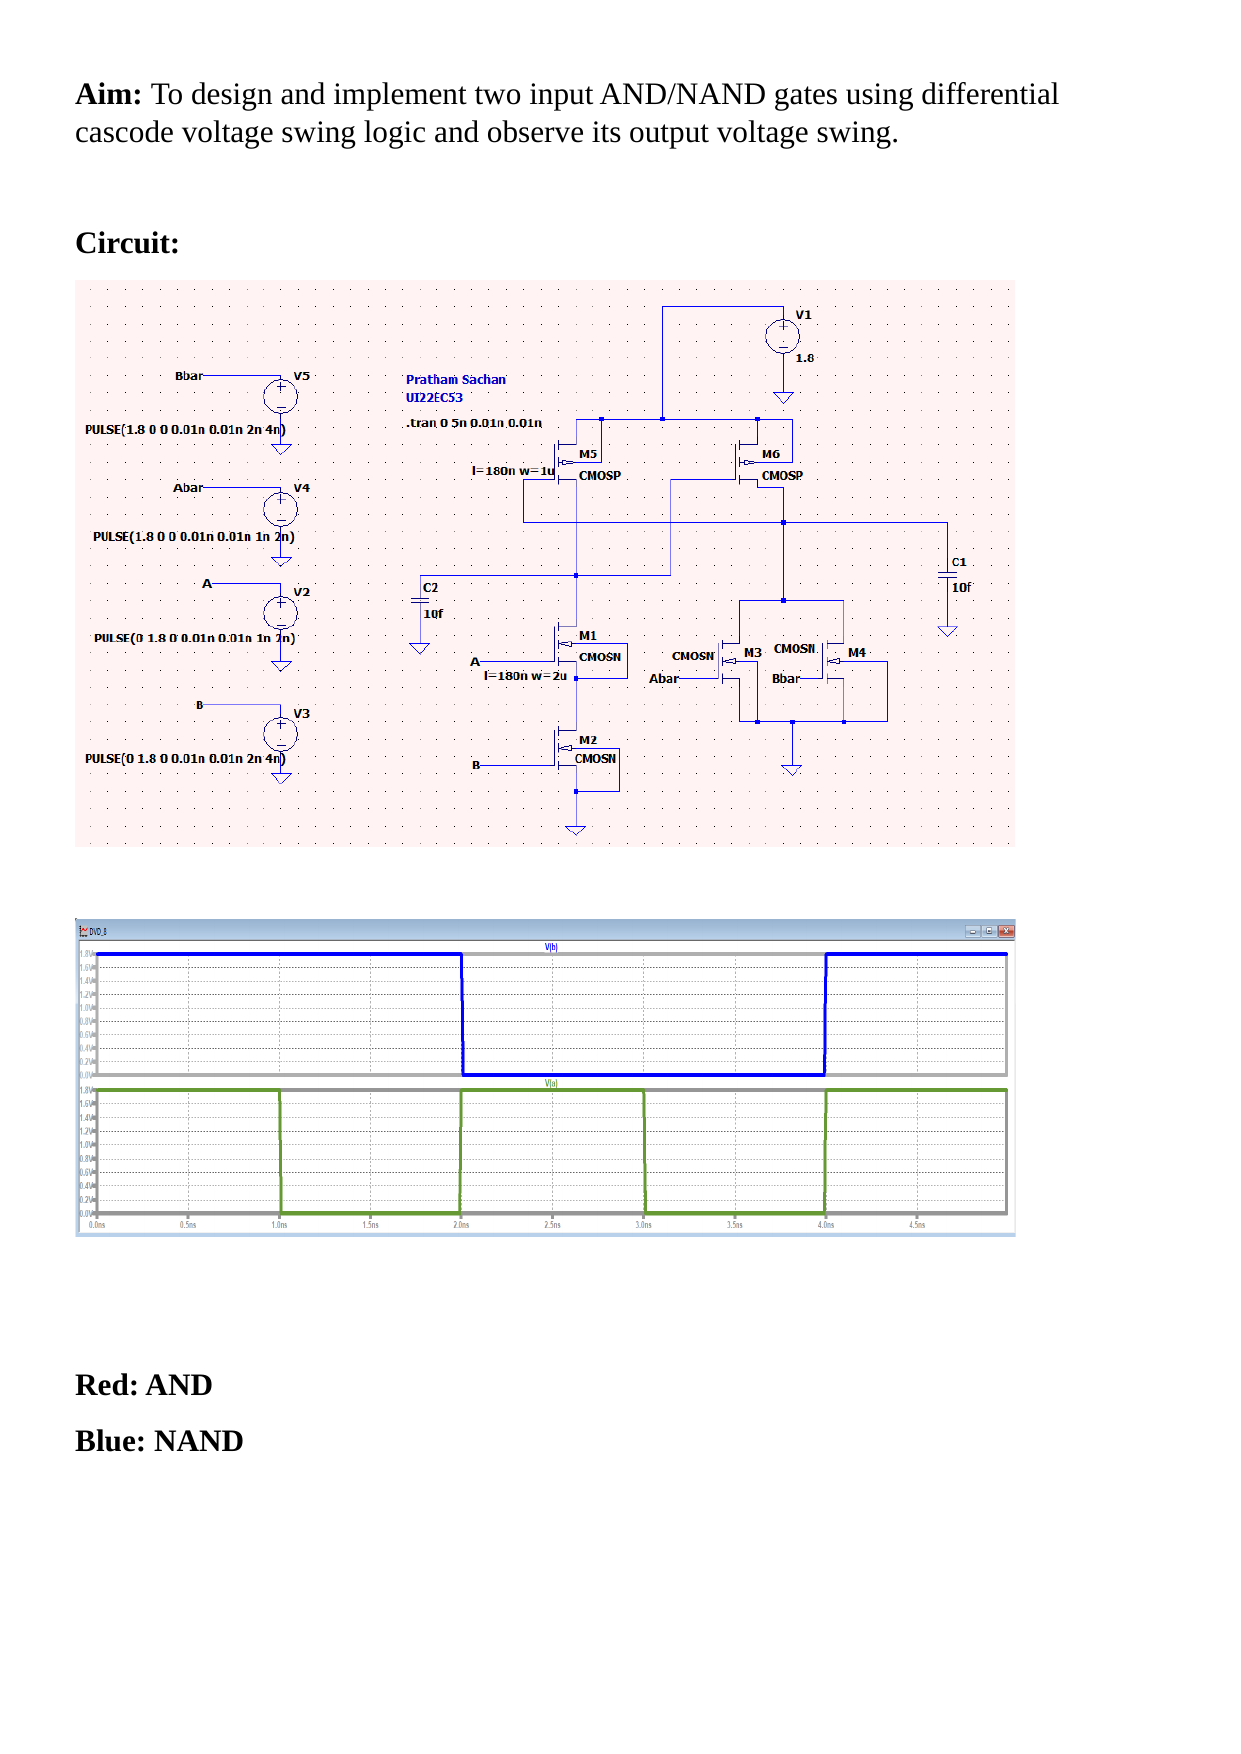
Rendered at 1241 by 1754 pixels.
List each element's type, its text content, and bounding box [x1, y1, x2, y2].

text Aim: To design and implement two input AND/NAND gates using differential cascode voltage swing logic and observe its output voltage swing. [75, 75, 1165, 150]
picture [75, 918, 1016, 1237]
picture [75, 280, 1016, 847]
text Blue: NAND [75, 1422, 1165, 1458]
text Red: AND [75, 1367, 1165, 1402]
text Circuit: [75, 224, 1165, 261]
